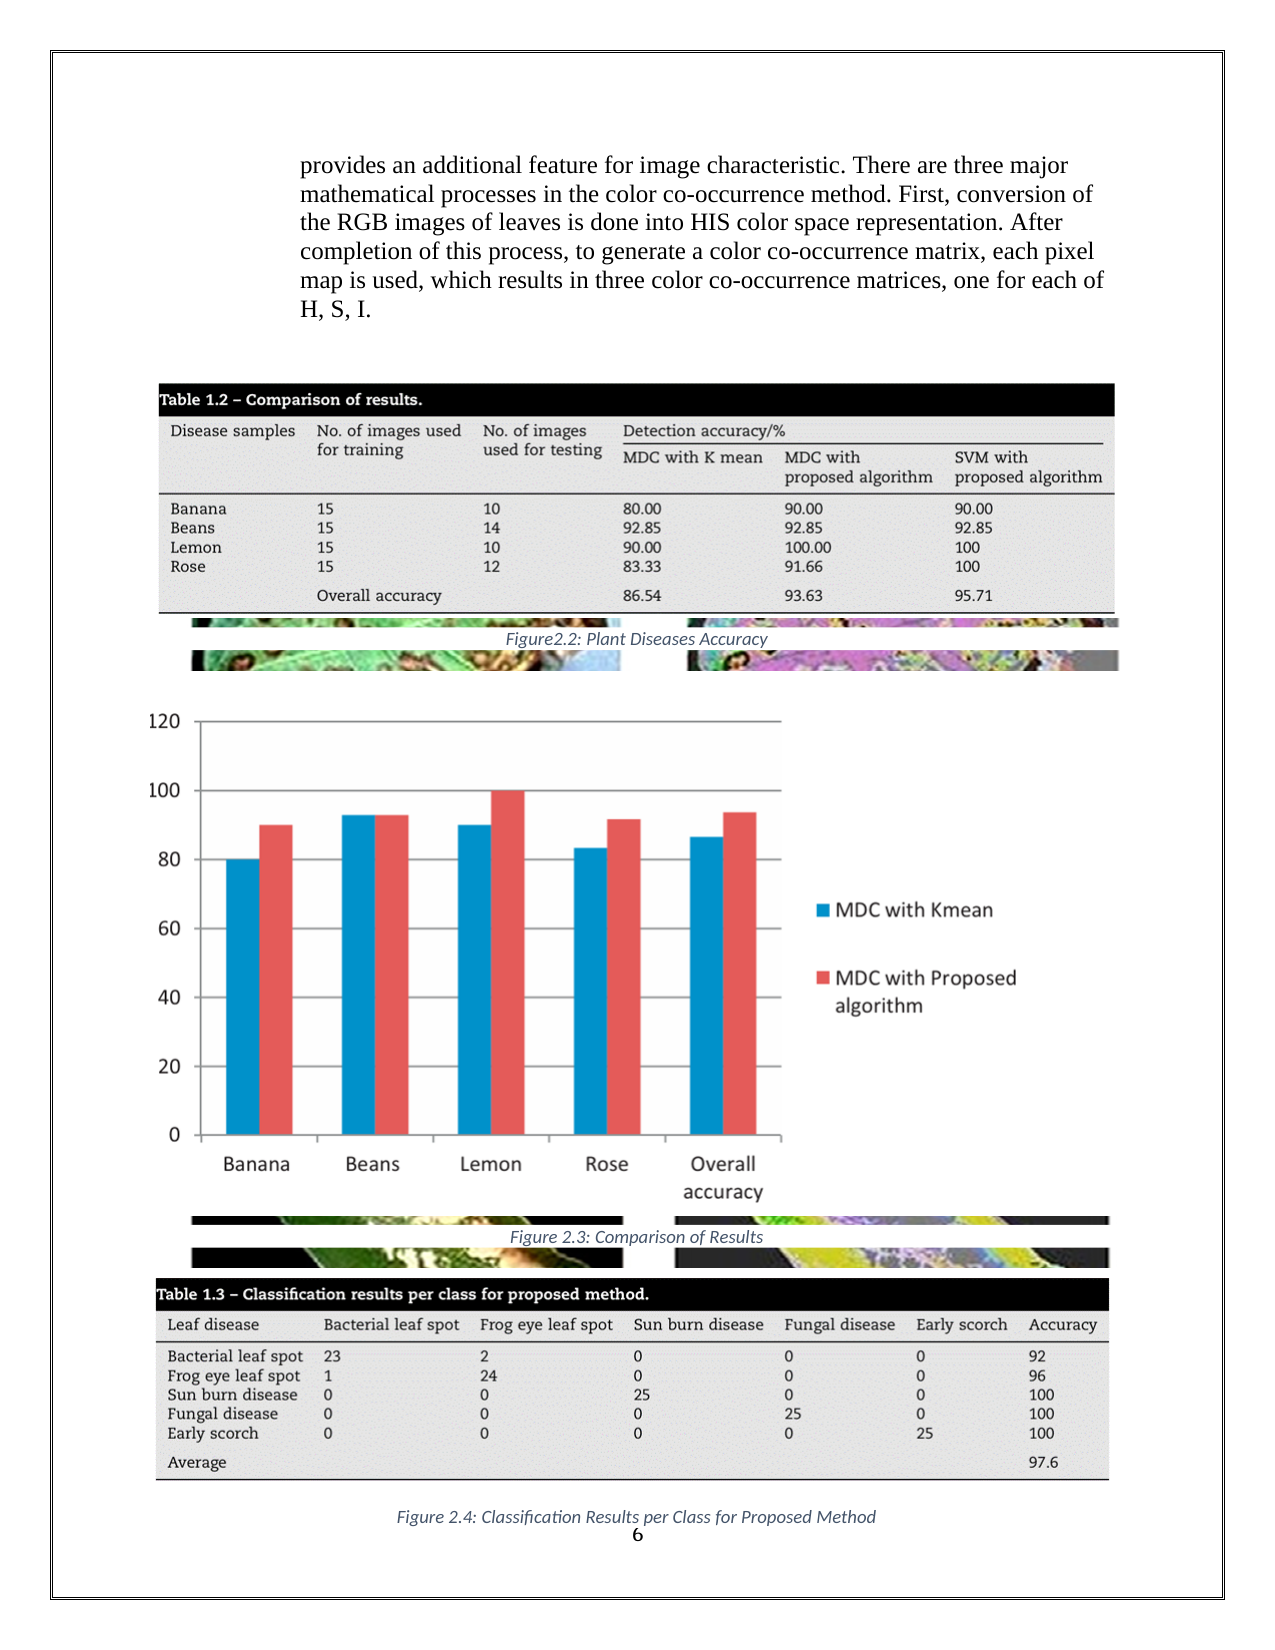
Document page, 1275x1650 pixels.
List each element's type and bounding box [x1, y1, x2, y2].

picture [150, 651, 1125, 1224]
list [262, 150, 1125, 322]
picture [150, 1248, 1125, 1496]
picture [150, 367, 1125, 627]
